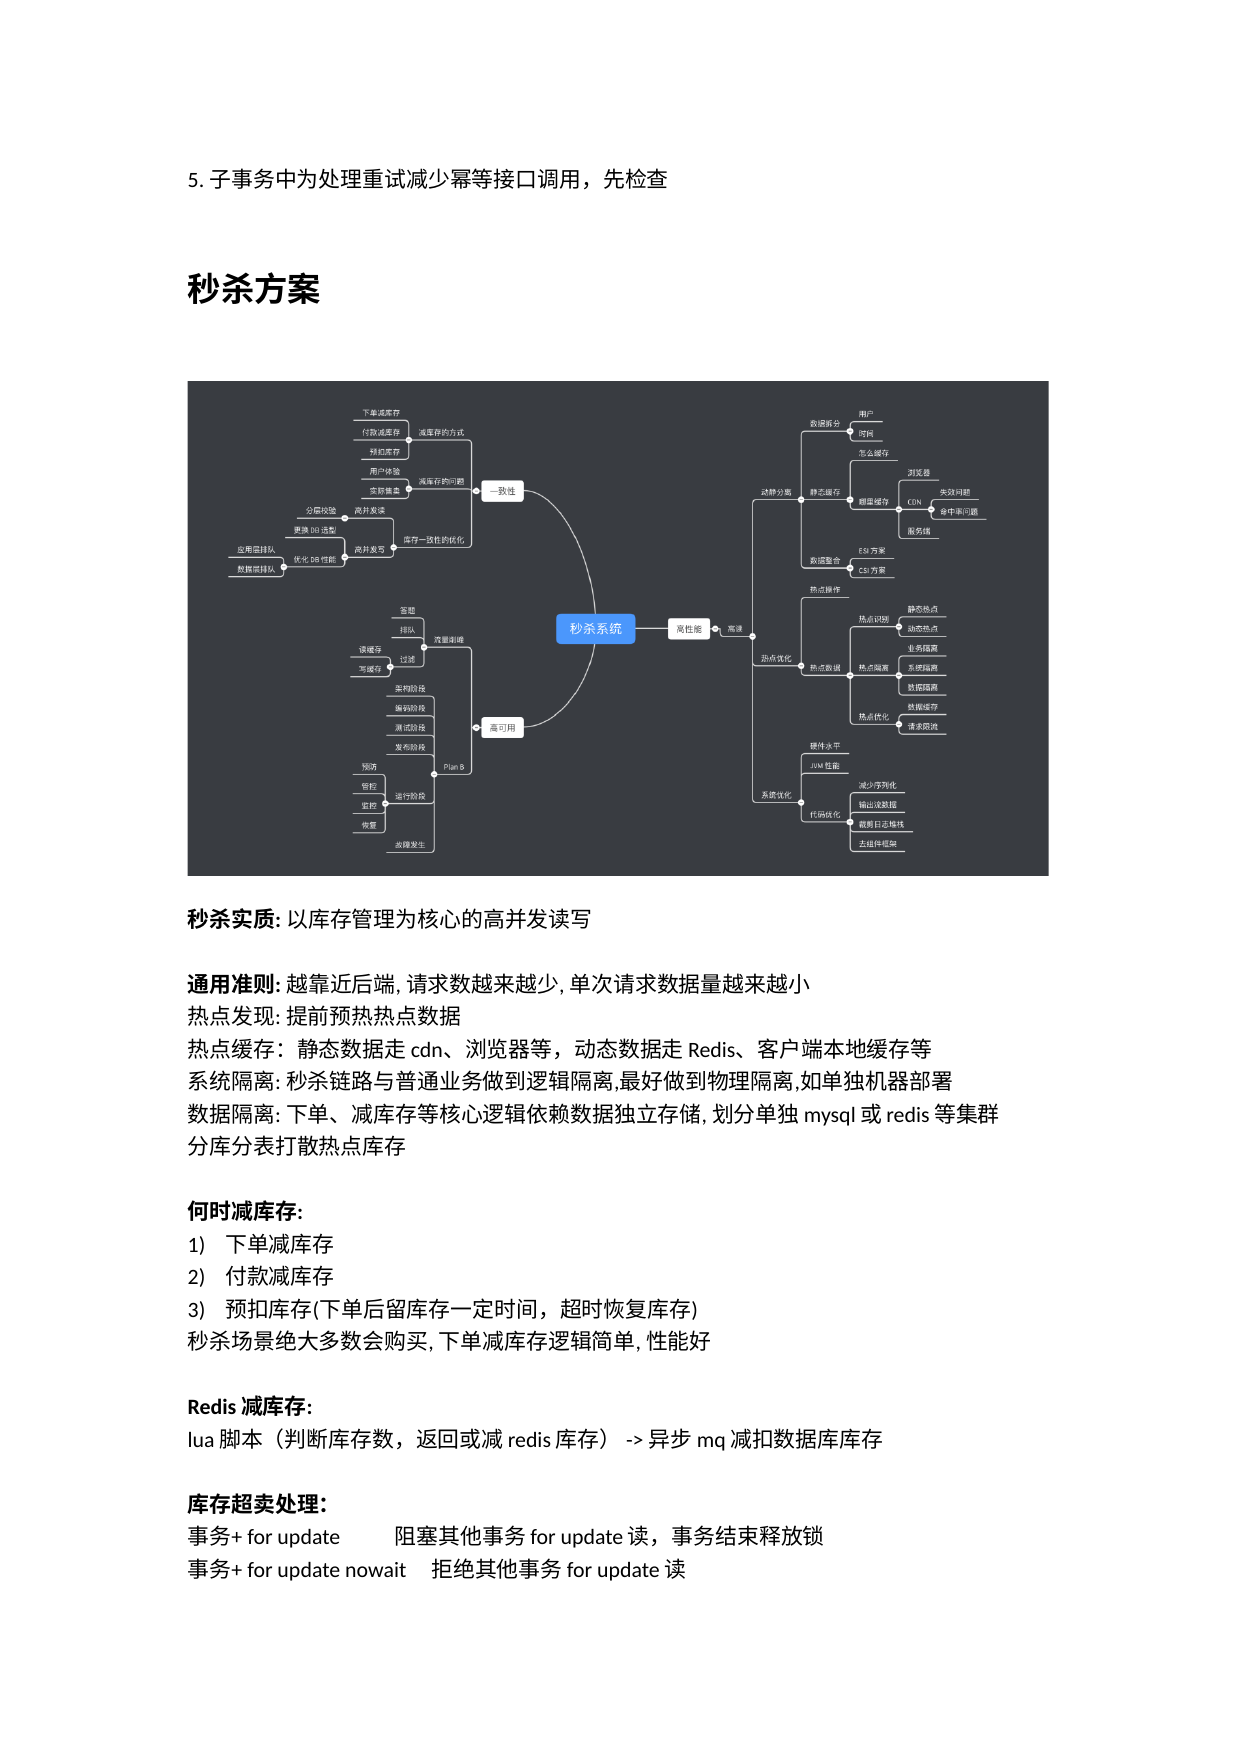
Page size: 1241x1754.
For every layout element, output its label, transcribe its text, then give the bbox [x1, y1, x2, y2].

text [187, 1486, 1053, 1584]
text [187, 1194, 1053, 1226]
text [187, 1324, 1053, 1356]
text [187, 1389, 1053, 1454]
text 通用准则: 越靠近后端, 请求数越来越少, 单次请求数据量越来越小 [187, 966, 1053, 999]
text 秒杀实质: 以库存管理为核心的高并发读写 [187, 901, 1053, 934]
text 热点缓存：静态数据走cdn、浏览器等，动态数据走Redis、客户端本地缓存等 [187, 1031, 1053, 1064]
text 系统隔离: 秒杀链路与普通业务做到逻辑隔离,最好做到物理隔离,如单独机器部署 [187, 1064, 1053, 1096]
text 数据隔离: 下单、减库存等核心逻辑依赖数据独立存储, 划分单独mysql或redis等集群 [187, 1096, 1053, 1129]
list 子事务中为处理重试减少幂等接口调用，先检查 [187, 162, 1053, 194]
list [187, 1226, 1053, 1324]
subtitle 秒杀方案 [187, 254, 1053, 319]
text 分库分表打散热点库存 [187, 1129, 1053, 1161]
picture [187, 381, 1049, 876]
text 热点发现: 提前预热热点数据 [187, 999, 1053, 1031]
